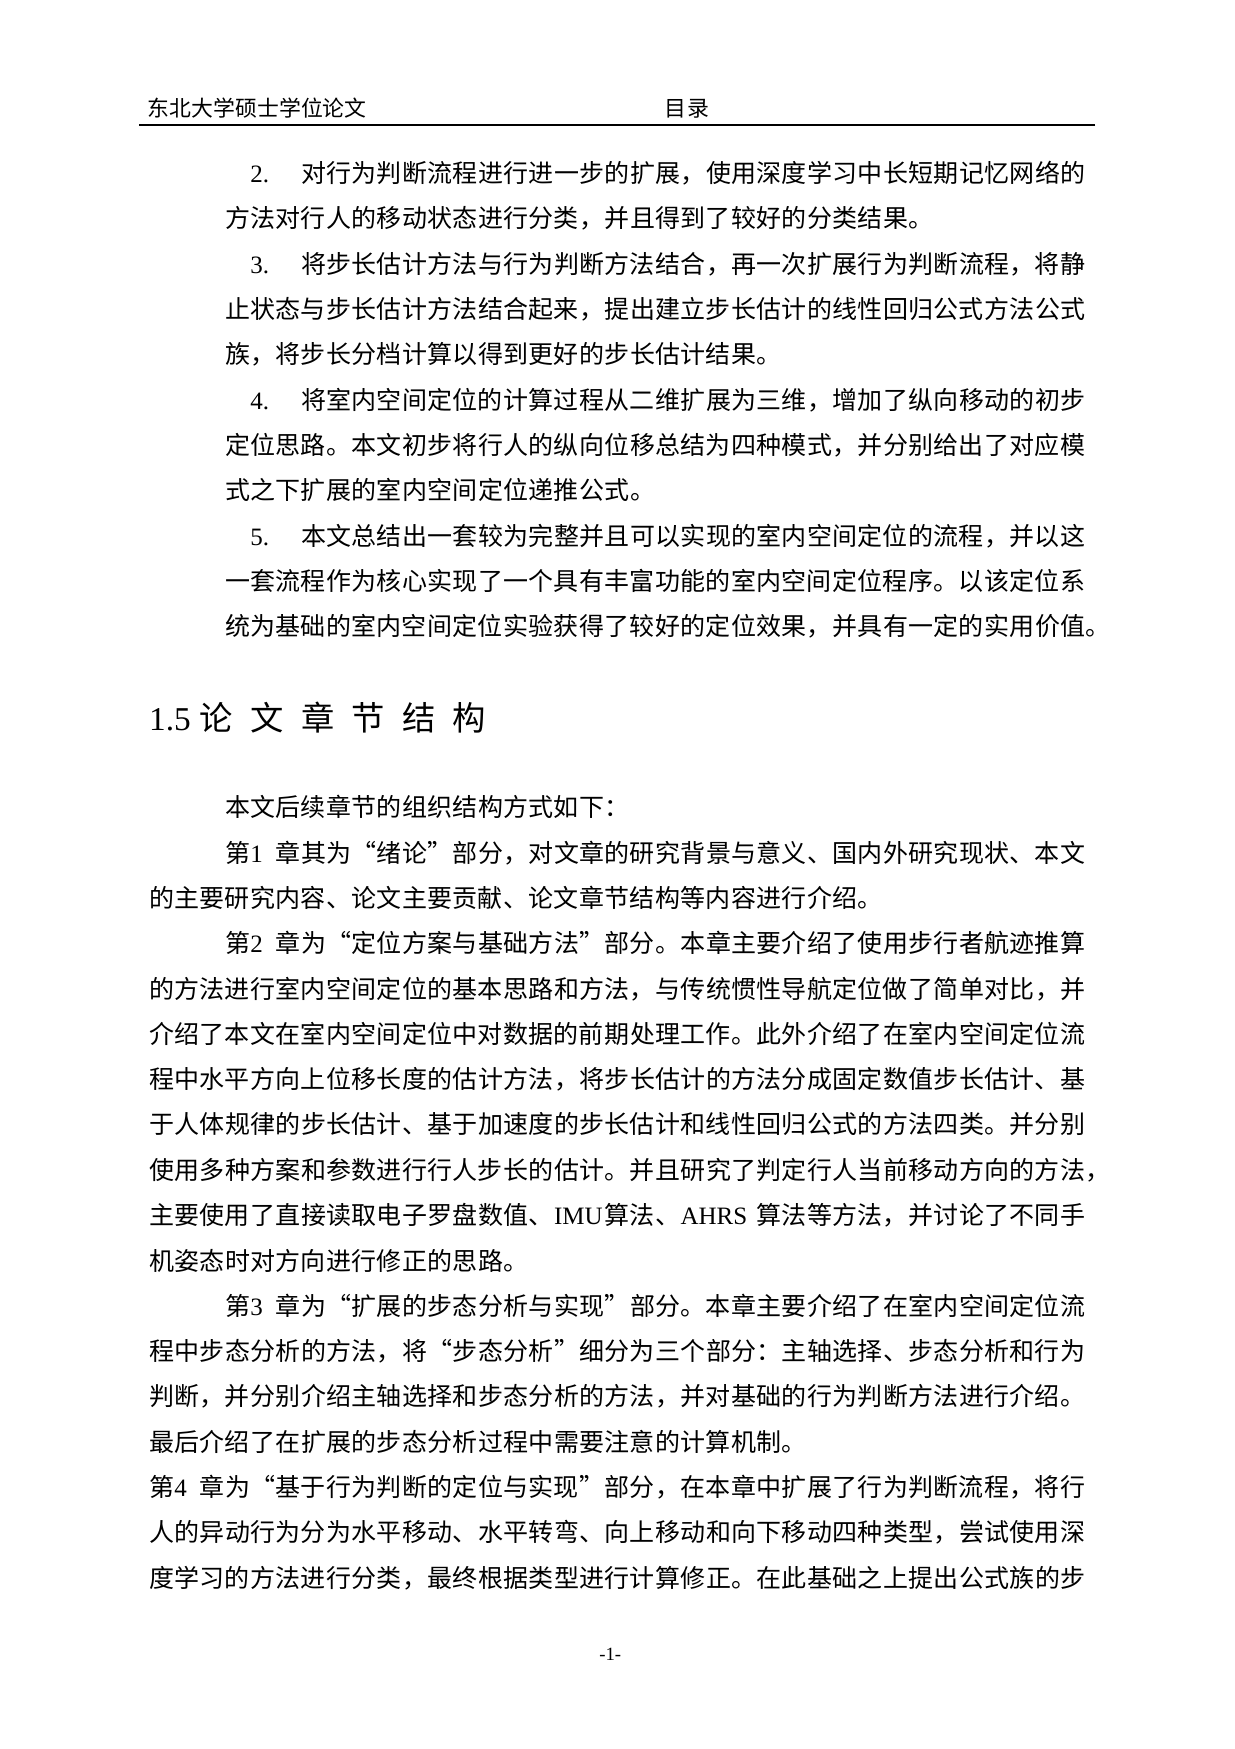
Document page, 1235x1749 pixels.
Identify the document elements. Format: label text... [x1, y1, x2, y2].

list 对行为判断流程进行进一步的扩展，使用深度学习中长短期记忆网络的方法对行人的移动状态进行分类，并且得到了较好的分类结果。 [202, 149, 1085, 240]
list 将室内空间定位的计算过程从二维扩展为三维，增加了纵向移动的初步定位思路。本文初步将行人的纵向位移总结为四种模式，并分别给出了对应模式之下扩展的室内空间定位递推公式。 [202, 376, 1085, 512]
list 将步长估计方法与行为判断方法结合，再一次扩展行为判断流程，将静止状态与步长估计方法结合起来，提出建立步长估计的线性回归公式方法公式族，将步长分档计算以得到更好的步长估计结果。 [202, 240, 1085, 376]
list 为“扩展的步态分析与实现”部分。本章主要介绍了在室内空间定位流程中步态分析的方法，将“步态分析”细分为三个部分：主轴选择、步态分析和行为判断，并分别介绍主轴选择和步态分析的方法，并对基础的行为判断方法进行介绍。最后介绍了在扩展的步态分析过程中需要注意的计算机制。 [149, 1282, 1085, 1463]
text 本文后续章节的组织结构方式如下： [149, 783, 1085, 829]
list 为“定位方案与基础方法”部分。本章主要介绍了使用步行者航迹推算的方法进行室内空间定位的基本思路和方法，与传统惯性导航定位做了简单对比，并介绍了本文在室内空间定位中对数据的前期处理工作。此外介绍了在室内空间定位流程中水平方向上位移长度的估计方法，将步长估计的方法分成固定数值步长估计、基于人体规律的步长估计、基于加速度的步长估计和线性回归公式的方法四类。并分别使用多种方案和参数进行行人步长的估计。并且研究了判定行人当前移动方向的方法，主要使用了直接读取电子罗盘数值、IMU算法、AHRS算法等方法，并讨论了不同手机姿态时对方向进行修正的思路。 [149, 919, 1085, 1282]
list 其为“绪论”部分，对文章的研究背景与意义、国内外研究现状、本文的主要研究内容、论文主要贡献、论文章节结构等内容进行介绍。 [149, 829, 1085, 919]
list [149, 1463, 1085, 1599]
subtitle 论文章节结构 [149, 670, 1085, 761]
list 本文总结出一套较为完整并且可以实现的室内空间定位的流程，并以这一套流程作为核心实现了一个具有丰富功能的室内空间定位程序。以该定位系统为基础的室内空间定位实验获得了较好的定位效果，并具有一定的实用价值。 [202, 512, 1085, 647]
